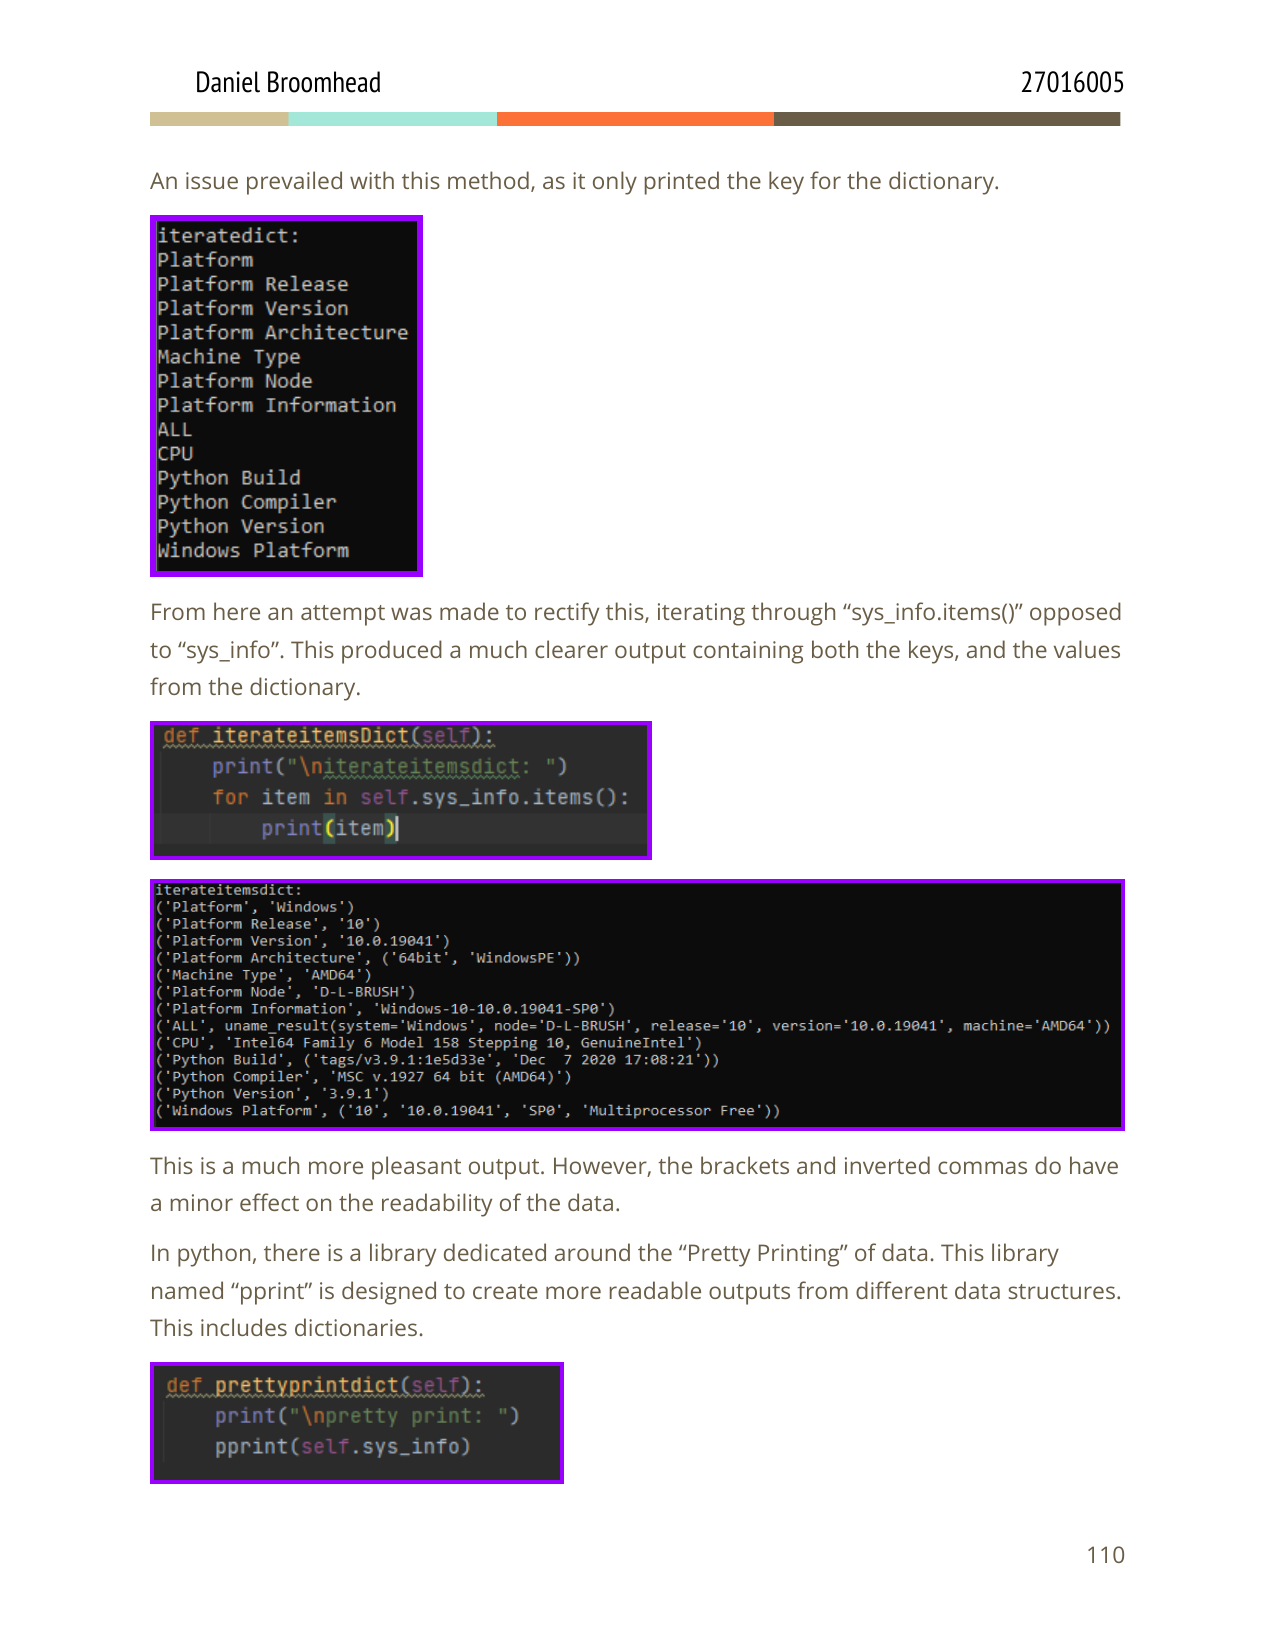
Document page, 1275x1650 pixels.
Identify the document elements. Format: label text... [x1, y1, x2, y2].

picture [150, 112, 1121, 126]
text From here an attempt was made to rectify this, iterating through “sys_info.items()” opposed to “sys_info”. This produced a much clearer output containing both the keys, and the values from the dictionary. [150, 596, 1125, 702]
picture [154, 1366, 560, 1480]
text An issue prevailed with this method, as it only printed the key for the dictionary. [150, 165, 1125, 196]
text In python, there is a library dedicated around the “Pretty Printing” of data. This library named “pprint” is designed to create more readable outputs from different data structures. This includes dictionaries. [150, 1237, 1125, 1343]
picture [156, 221, 417, 571]
picture [154, 883, 1121, 1127]
picture [154, 725, 647, 856]
text This is a much more pleasant output. However, the brackets and inverted commas do have a minor effect on the readability of the data. [150, 1150, 1125, 1218]
